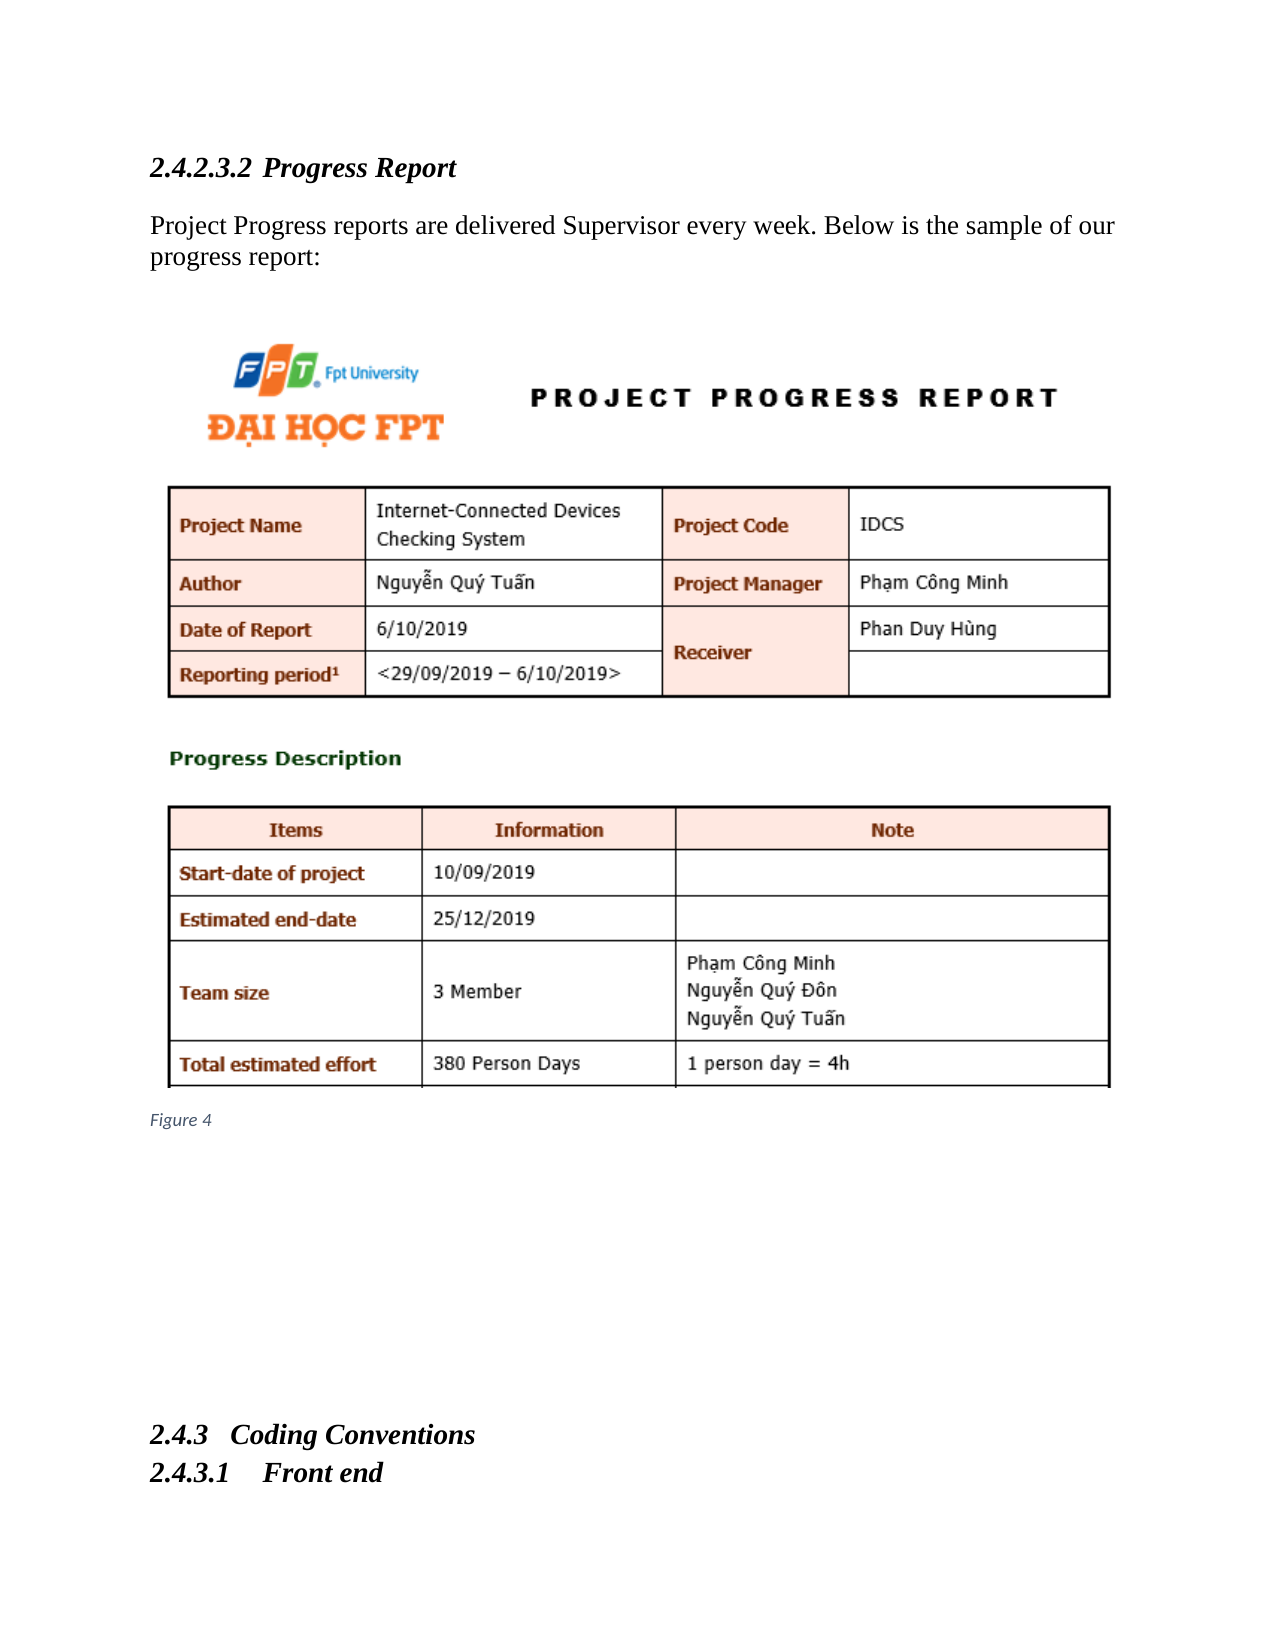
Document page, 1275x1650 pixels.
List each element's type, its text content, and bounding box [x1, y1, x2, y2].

list Front end [150, 1455, 1125, 1489]
picture [150, 292, 1125, 1088]
list Coding Conventions [150, 1417, 1125, 1450]
text Figure 4 [150, 1108, 1125, 1131]
text Project Progress reports are delivered Supervisor every week. Below is the sample of our progress report: [150, 209, 1125, 272]
list Progress Report [150, 150, 1125, 183]
